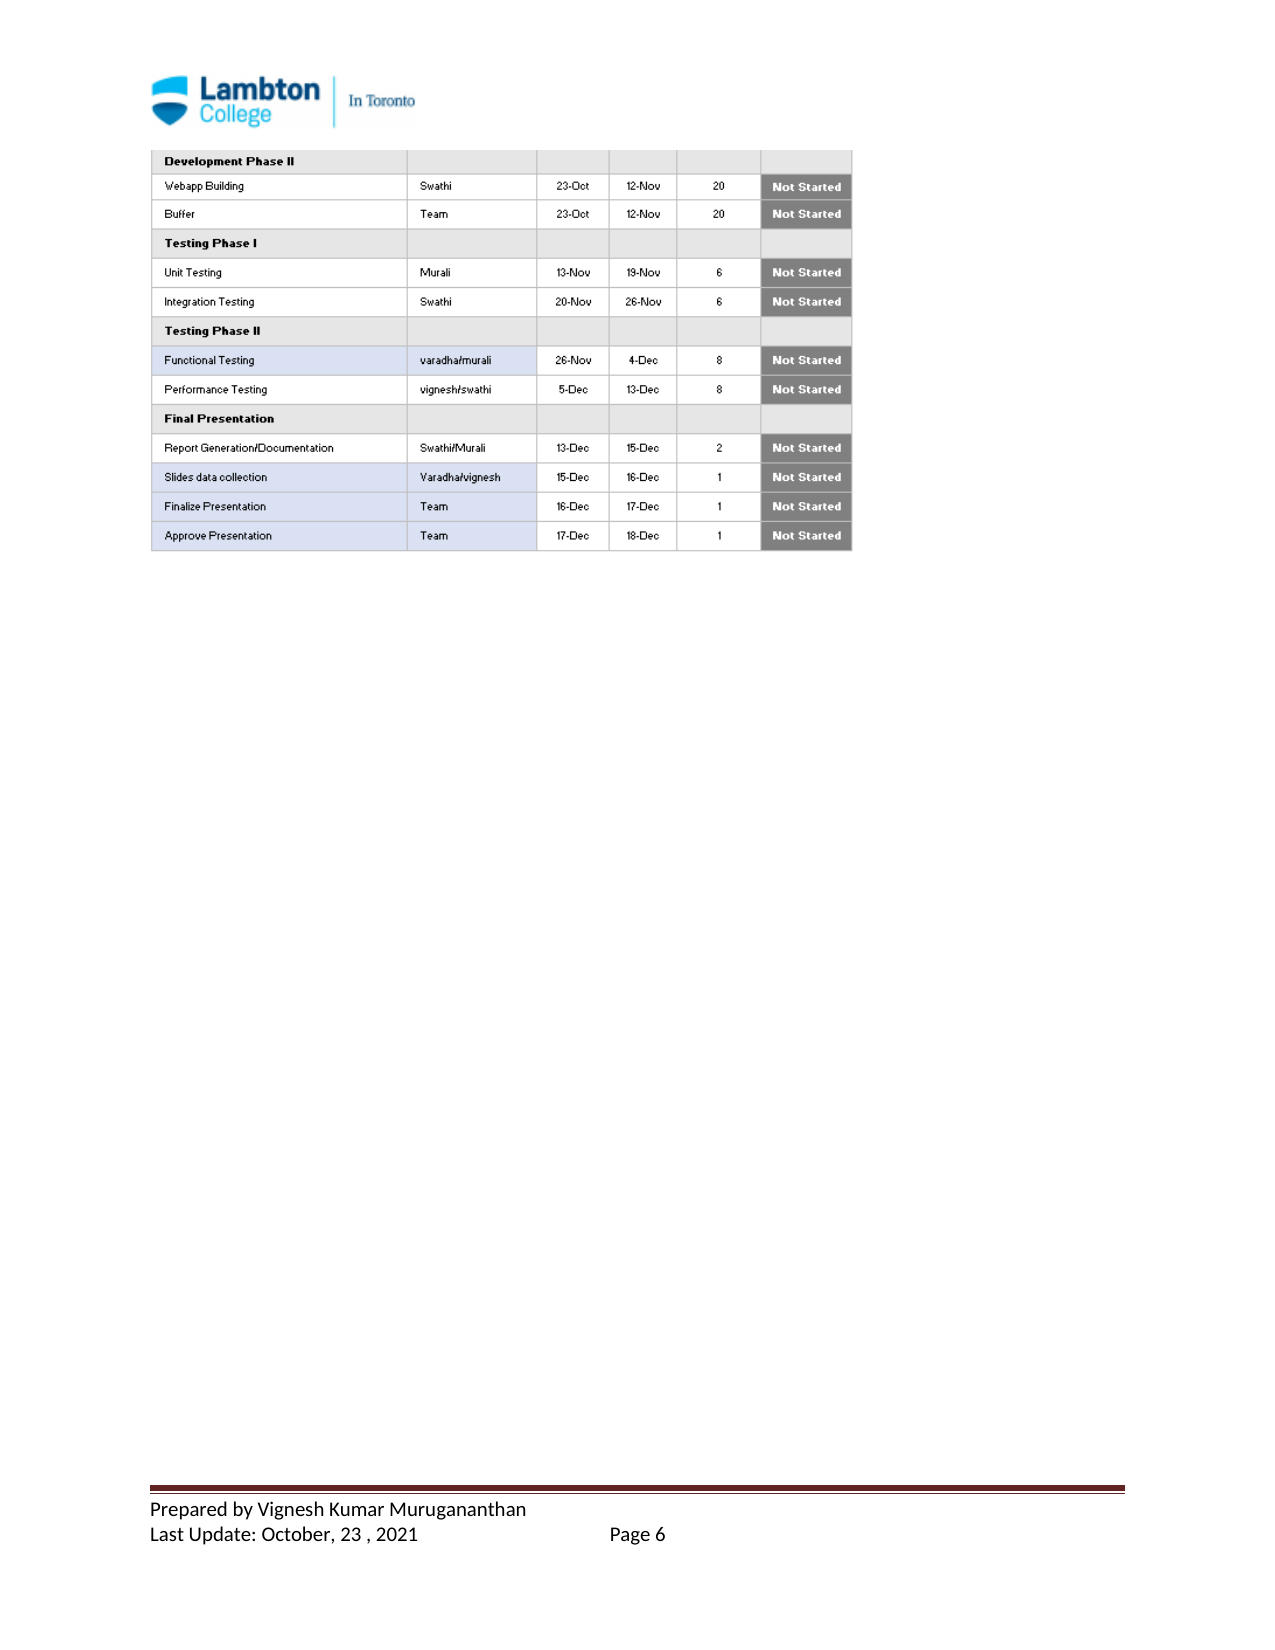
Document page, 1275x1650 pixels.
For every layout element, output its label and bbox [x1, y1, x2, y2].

picture [150, 150, 856, 556]
picture [150, 75, 418, 130]
